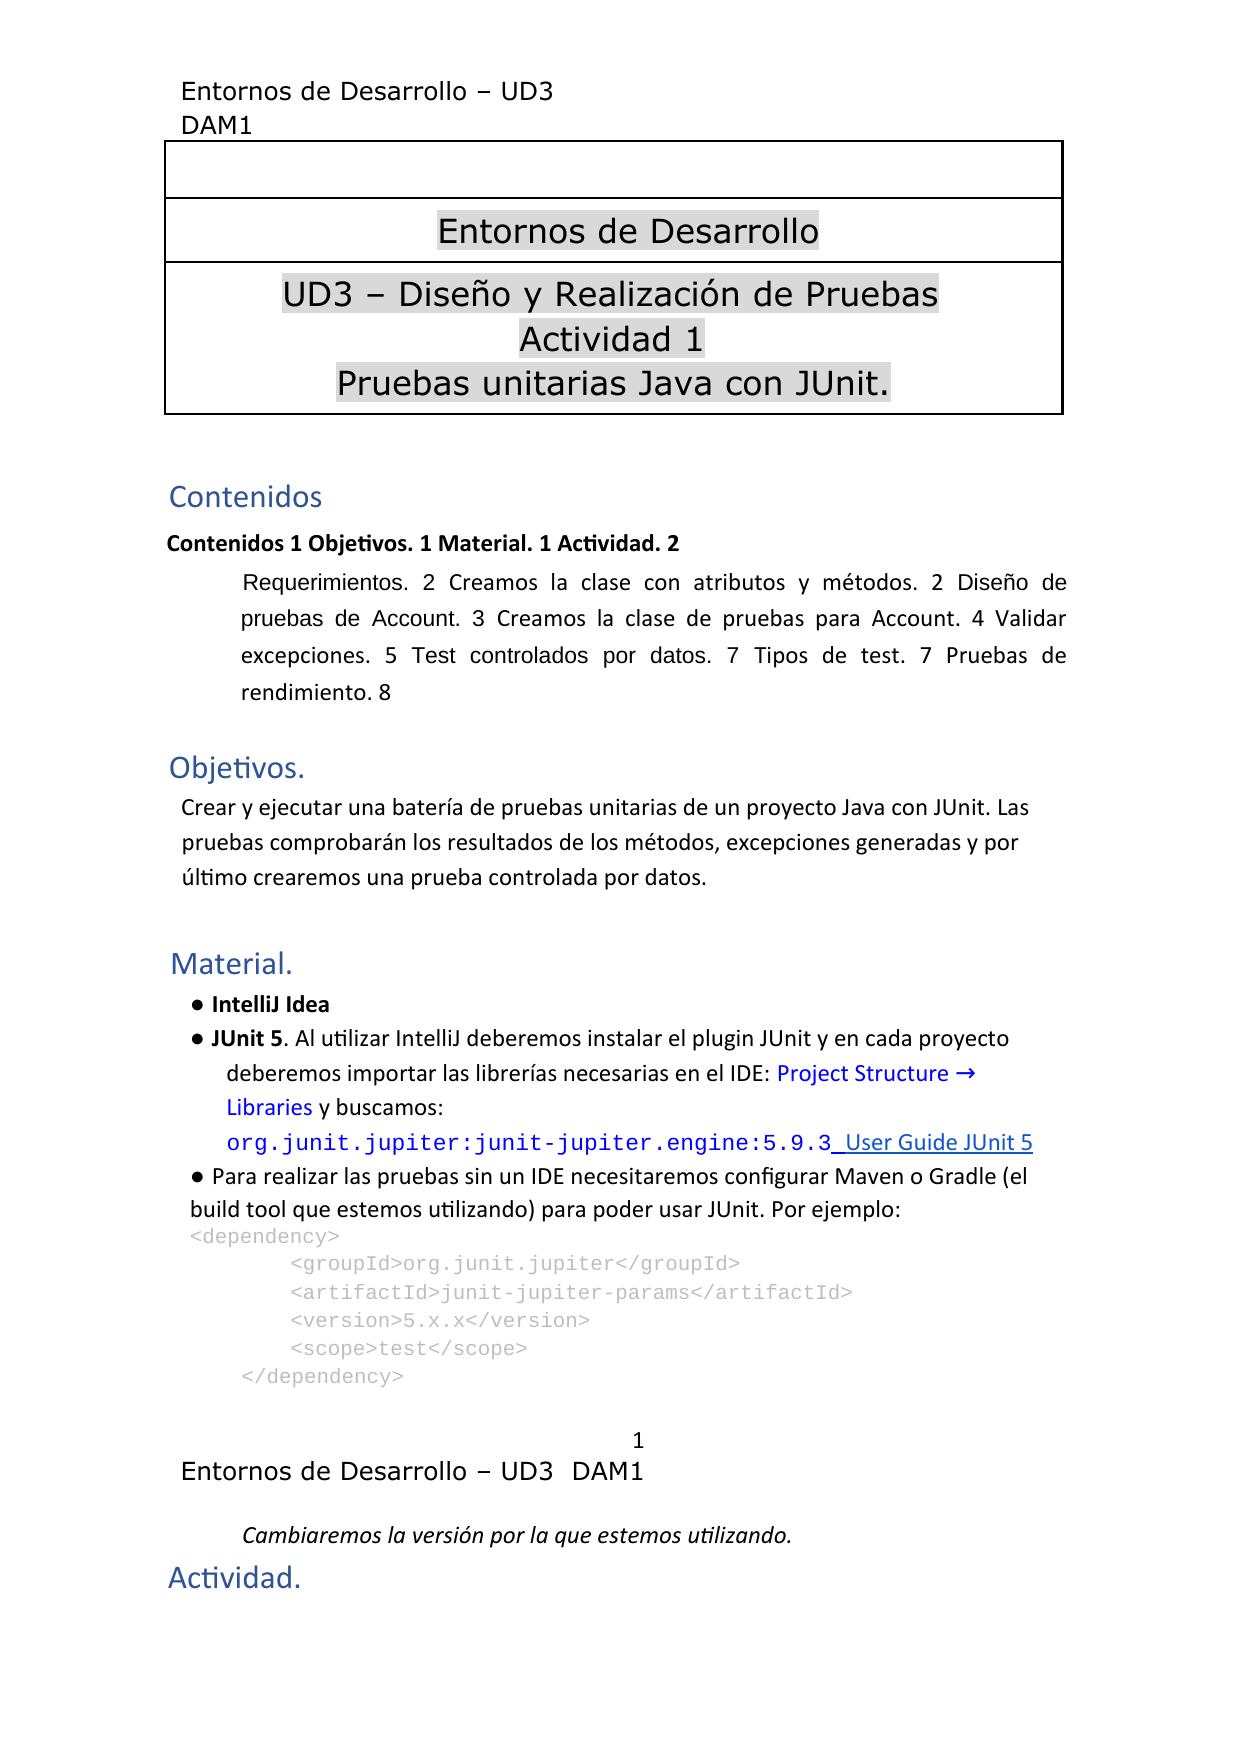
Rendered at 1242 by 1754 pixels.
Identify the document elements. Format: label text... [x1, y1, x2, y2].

text Requerimientos. 2 Creamos la clase con atributos y métodos. 2 Diseño de pruebas de Account. 3 Creamos la clase de pruebas para Account. 4 Validar excepciones. 5 Test controlados por datos. 7 Tipos de test. 7 Pruebas de rendimiento. 8 [241, 566, 1067, 707]
text <scope>test</scope> [290, 1338, 1151, 1362]
text <artifactId>junit-jupiter-params</artifactId> [290, 1282, 1151, 1305]
text Actividad. [168, 1556, 1151, 1597]
text Objetivos. [169, 746, 1151, 786]
text <version>5.x.x</version> [290, 1310, 1151, 1333]
table_cell UD3 – Diseño y Realización de Pruebas Actividad 1 Pruebas unitarias Java con JUnit. [166, 263, 1061, 413]
table_cell Entornos de Desarrollo [166, 199, 1061, 261]
text Crear y ejecutar una batería de pruebas unitarias de un proyecto Java con JUnit. Las pruebas comprobarán los resultados de los métodos, excepciones generadas y por último crearemos una prueba controlada por datos. [181, 791, 1054, 891]
table_header [166, 142, 1061, 197]
text Entornos de Desarrollo – UD3 DAM1 [180, 1455, 852, 1485]
text DAM1 [180, 109, 1151, 139]
text </dependency> [241, 1366, 1151, 1390]
text Contenidos 1 Objetivos. 1 Material. 1 Actividad. 2 [166, 527, 1067, 558]
text <groupId>org.junit.jupiter</groupId> [290, 1253, 1151, 1277]
text ● JUnit 5. Al utilizar IntelliJ deberemos instalar el plugin JUnit y en cada proyecto deberemos importar las librerías necesarias en el IDE: Project Structure → Libraries y buscamos: [189, 1022, 1024, 1122]
text Material. [170, 942, 1151, 983]
text ● IntelliJ Idea [189, 988, 1151, 1018]
text 1 [109, 1424, 644, 1455]
text Entornos de Desarrollo – UD3 [180, 75, 1151, 106]
text Cambiaremos la versión por la que estemos utilizando. [242, 1519, 1151, 1549]
text org.junit.jupiter:junit-jupiter.engine:5.9.3 User Guide JUnit 5 ● Para realizar las pruebas sin un IDE necesitaremos configurar Maven o Gradle (el build tool que estemos utilizando) para poder usar JUnit. Por ejemplo: <dependency> [189, 1126, 1042, 1250]
text Contenidos [169, 475, 1151, 516]
